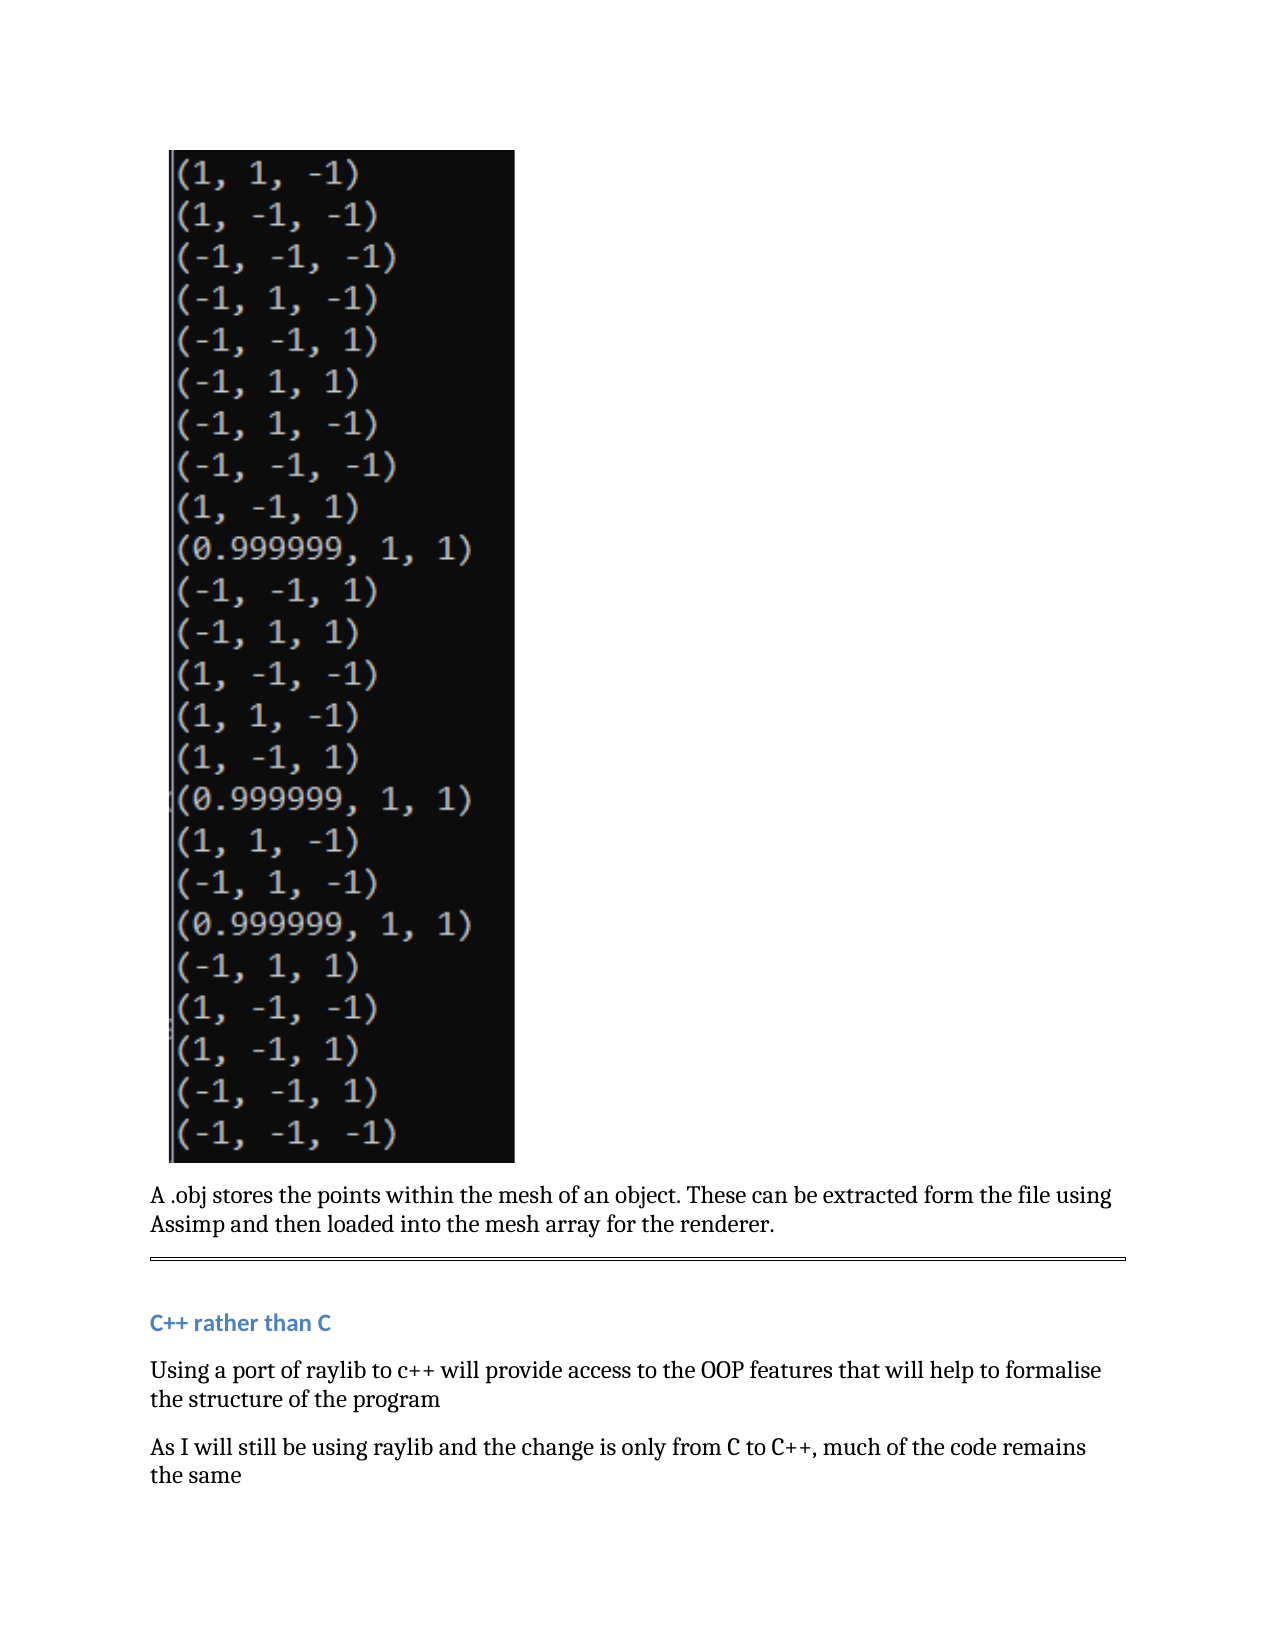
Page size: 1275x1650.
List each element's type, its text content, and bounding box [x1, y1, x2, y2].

text As I will still be using raylib and the change is only from C to C++, much of the code remains the same [150, 1433, 1125, 1490]
subtitle C++ rather than C [150, 1307, 1125, 1338]
picture [168, 150, 515, 1163]
text A .obj stores the points within the mesh of an object. These can be extracted form the file using Assimp and then loaded into the mesh array for the renderer. [150, 1181, 1125, 1239]
text Using a port of raylib to c++ will provide access to the OOP features that will help to formalise the structure of the program [150, 1356, 1125, 1414]
